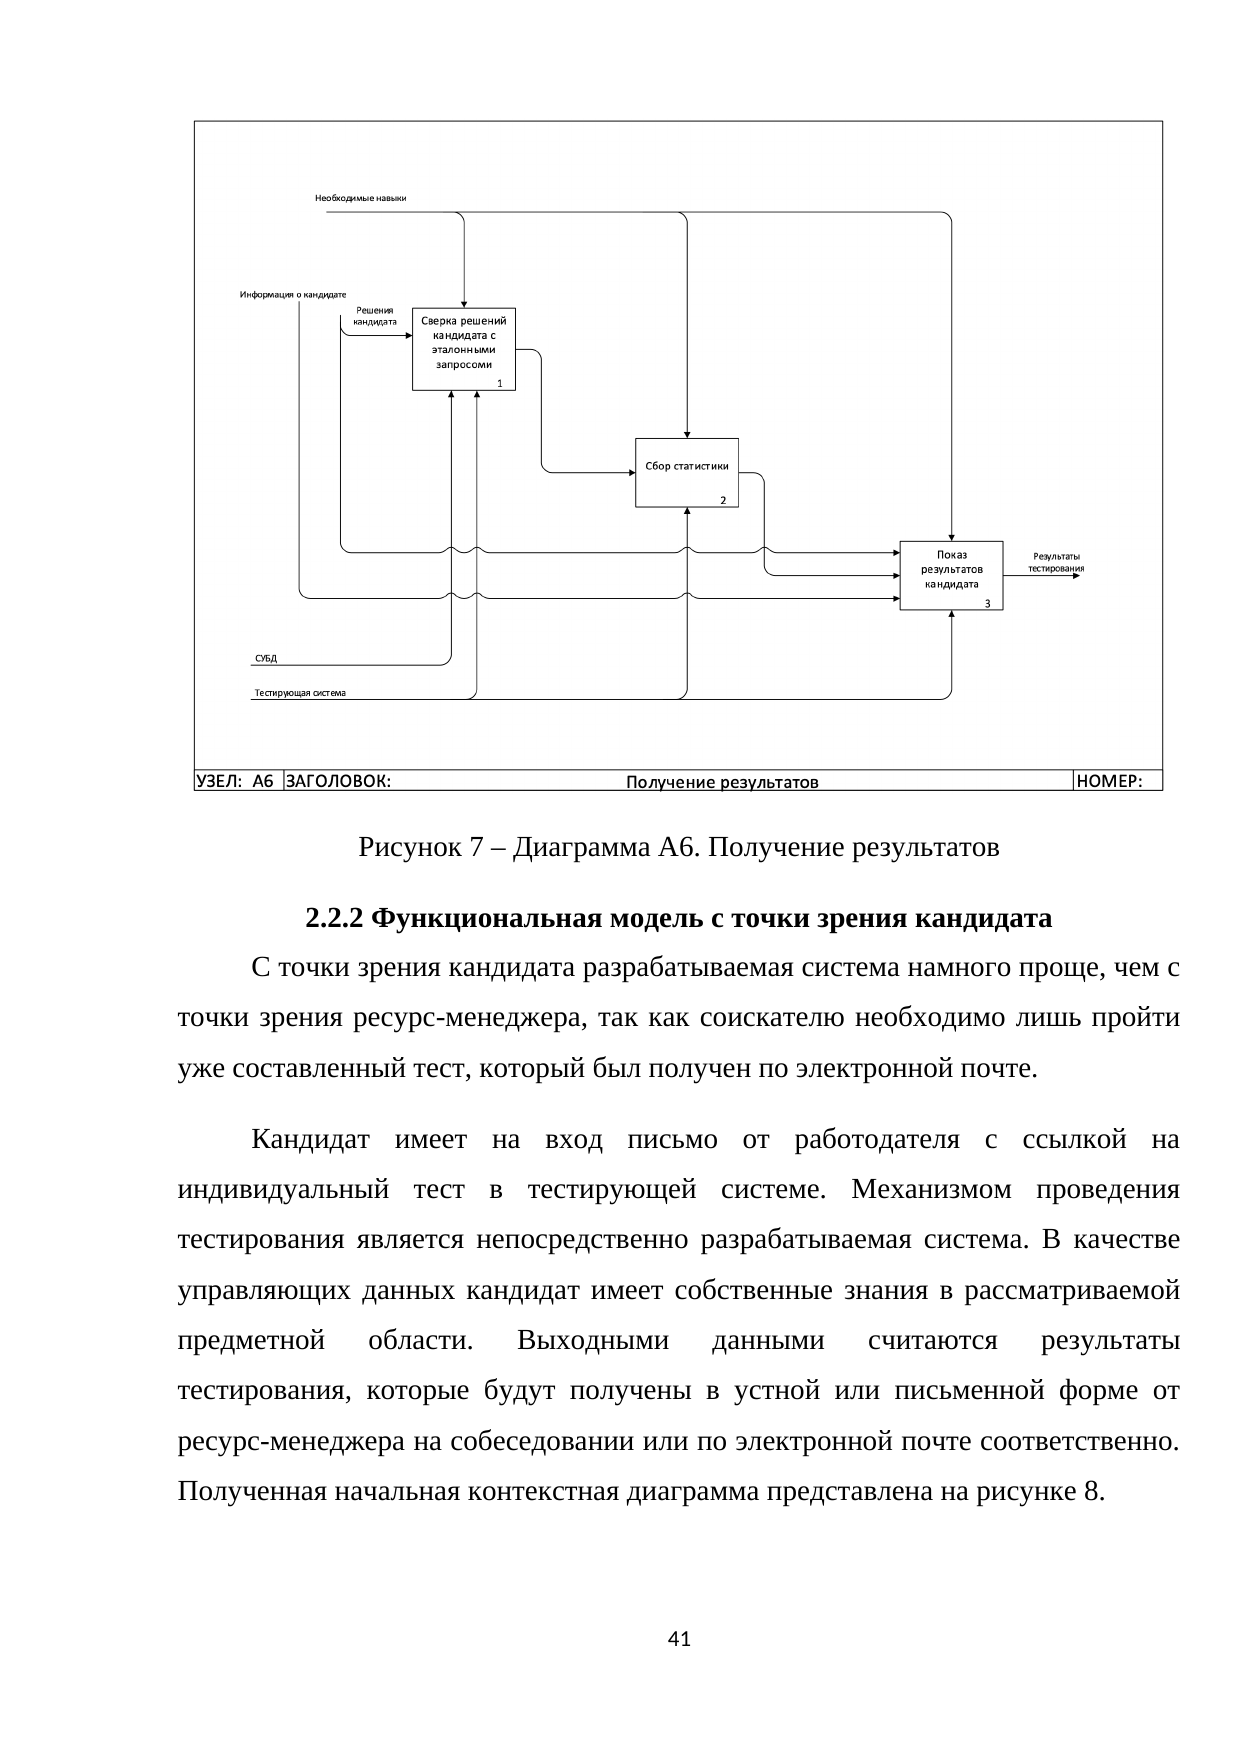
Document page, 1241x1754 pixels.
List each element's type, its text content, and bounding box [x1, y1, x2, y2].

picture [192, 118, 1167, 795]
text Рисунок 7 – Диаграмма А6. Получение результатов [177, 829, 1181, 863]
text Кандидат имеет на вход письмо от работодателя с ссылкой на индивидуальный тест в тестирующей системе. Механизмом проведения тестирования является непосредственно разрабатываемая система. В качестве управляющих данных кандидат имеет собственные знания в рассматриваемой предметной области. Выходными данными считаются результаты тестирования, которые будут получены в устной или письменной форме от ресурс-менеджера на собеседовании или по электронной почте соответственно. Полученная начальная контекстная диаграмма представлена на рисунке 8. [177, 1121, 1181, 1507]
subtitle 2.2.2 Функциональная модель с точки зрения кандидата [177, 901, 1181, 934]
text С точки зрения кандидата разрабатываемая система намного проще, чем с точки зрения ресурс-менеджера, так как соискателю необходимо лишь пройти уже составленный тест, который был получен по электронной почте. [177, 949, 1181, 1083]
